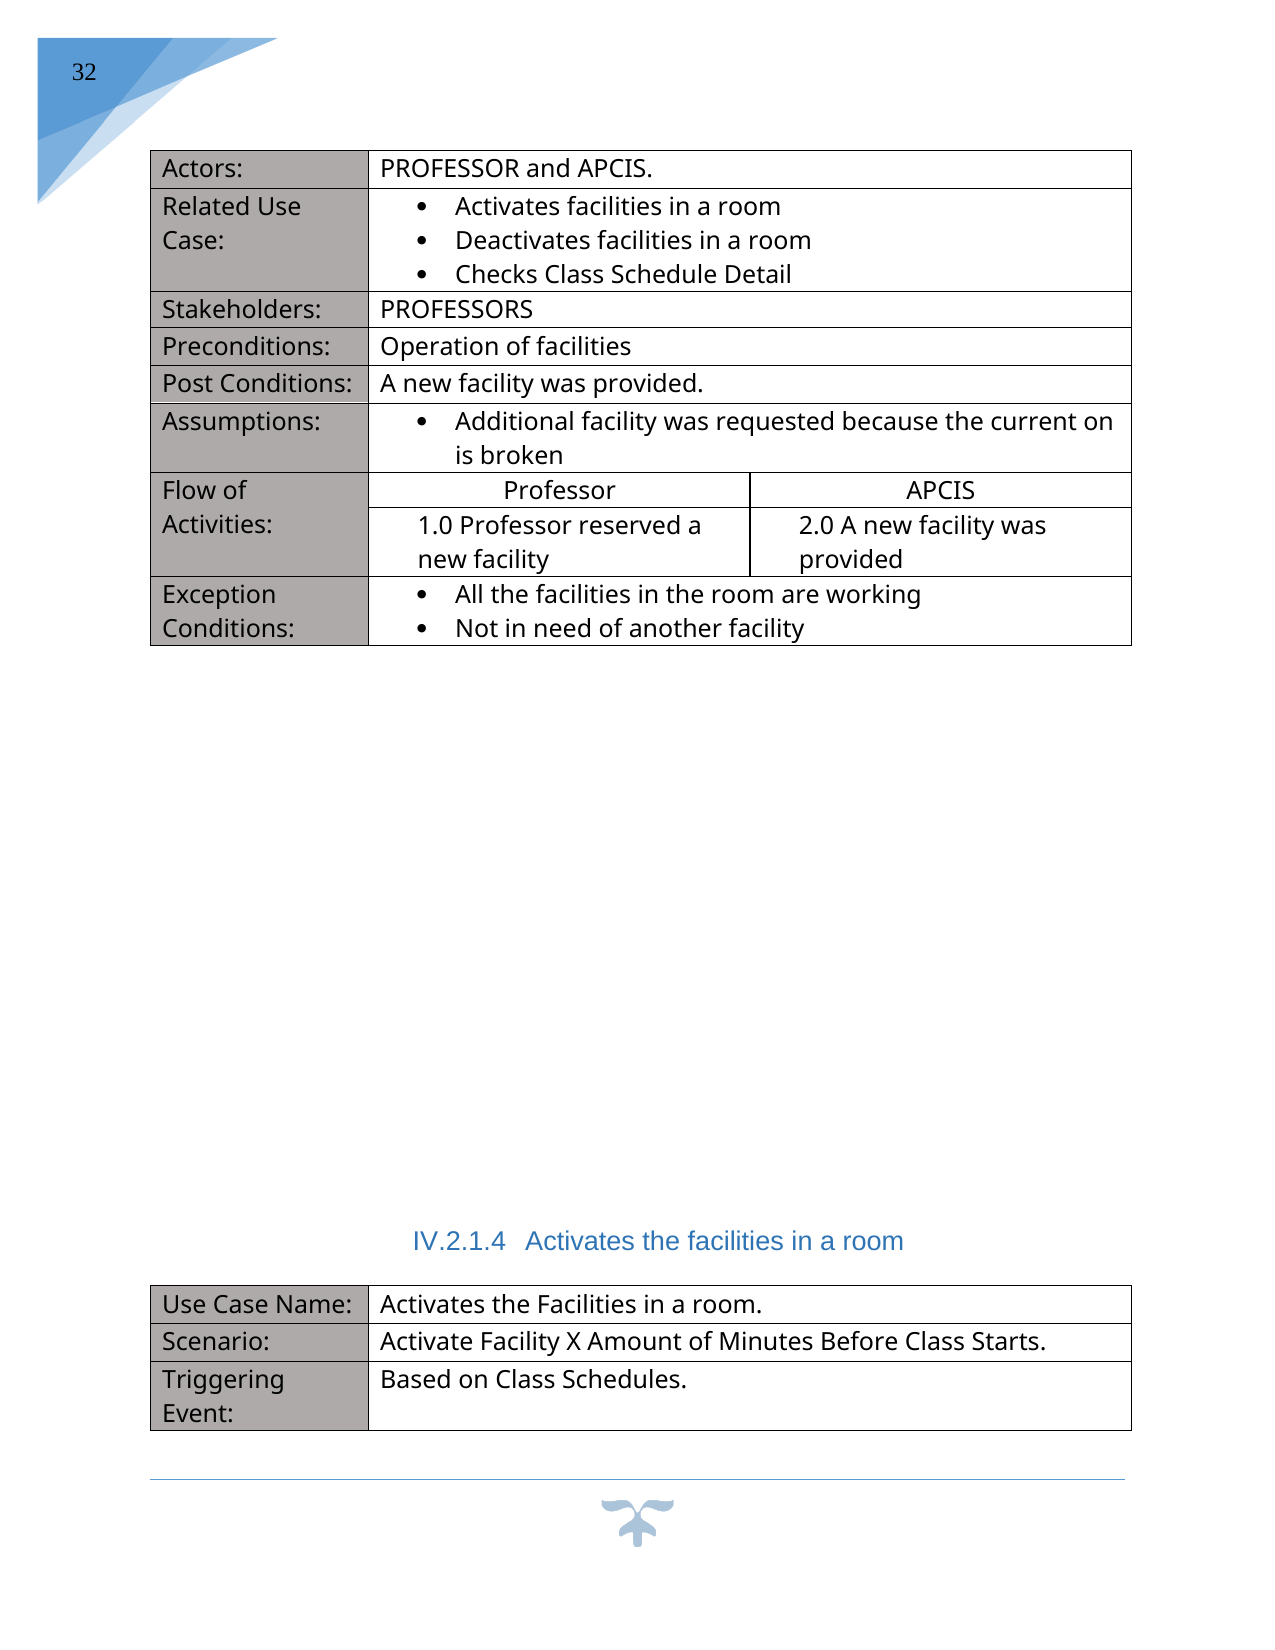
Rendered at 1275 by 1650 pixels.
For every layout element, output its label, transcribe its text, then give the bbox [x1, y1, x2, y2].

table_cell Exception Conditions: [151, 577, 368, 645]
table_cell 2.0 A new facility was provided [751, 508, 1131, 576]
table_cell Flow of Activities: [151, 473, 368, 576]
table_cell Assumptions: [151, 404, 368, 472]
picture [37, 37, 279, 206]
table_header Activates the Facilities in a room. [369, 1286, 1131, 1323]
table_cell Actors: [151, 151, 368, 188]
table_cell Professor [369, 473, 749, 507]
table_cell Activate Facility X Amount of Minutes Before Class Starts. [369, 1324, 1131, 1361]
table_cell 1.0 Professor reserved a new facility [369, 508, 749, 576]
table_cell Preconditions: [151, 328, 368, 365]
table_cell Operation of facilities [369, 328, 1131, 365]
table_cell All the facilities in the room are working Not in need of another facility [369, 577, 1131, 645]
table_cell Triggering Event: [151, 1362, 368, 1430]
table_cell Stakeholders: [151, 292, 368, 327]
subtitle Activates the facilities in a room [412, 1225, 1125, 1257]
table_header Use Case Name: [151, 1286, 368, 1323]
table_cell Additional facility was requested because the current on is broken [369, 404, 1131, 472]
table_cell APCIS [751, 473, 1131, 507]
table_cell PROFESSORS [369, 292, 1131, 327]
table_cell Activates facilities in a room Deactivates facilities in a room Checks Class Schedule Detail [369, 189, 1131, 291]
table_cell Scenario: [151, 1324, 368, 1361]
table_cell Post Conditions: [151, 366, 368, 402]
table_cell Based on Class Schedules. [369, 1362, 1131, 1430]
table_cell Related Use Case: [151, 189, 368, 291]
table_cell A new facility was provided. [369, 366, 1131, 402]
table_cell PROFESSOR and APCIS. [369, 151, 1131, 188]
